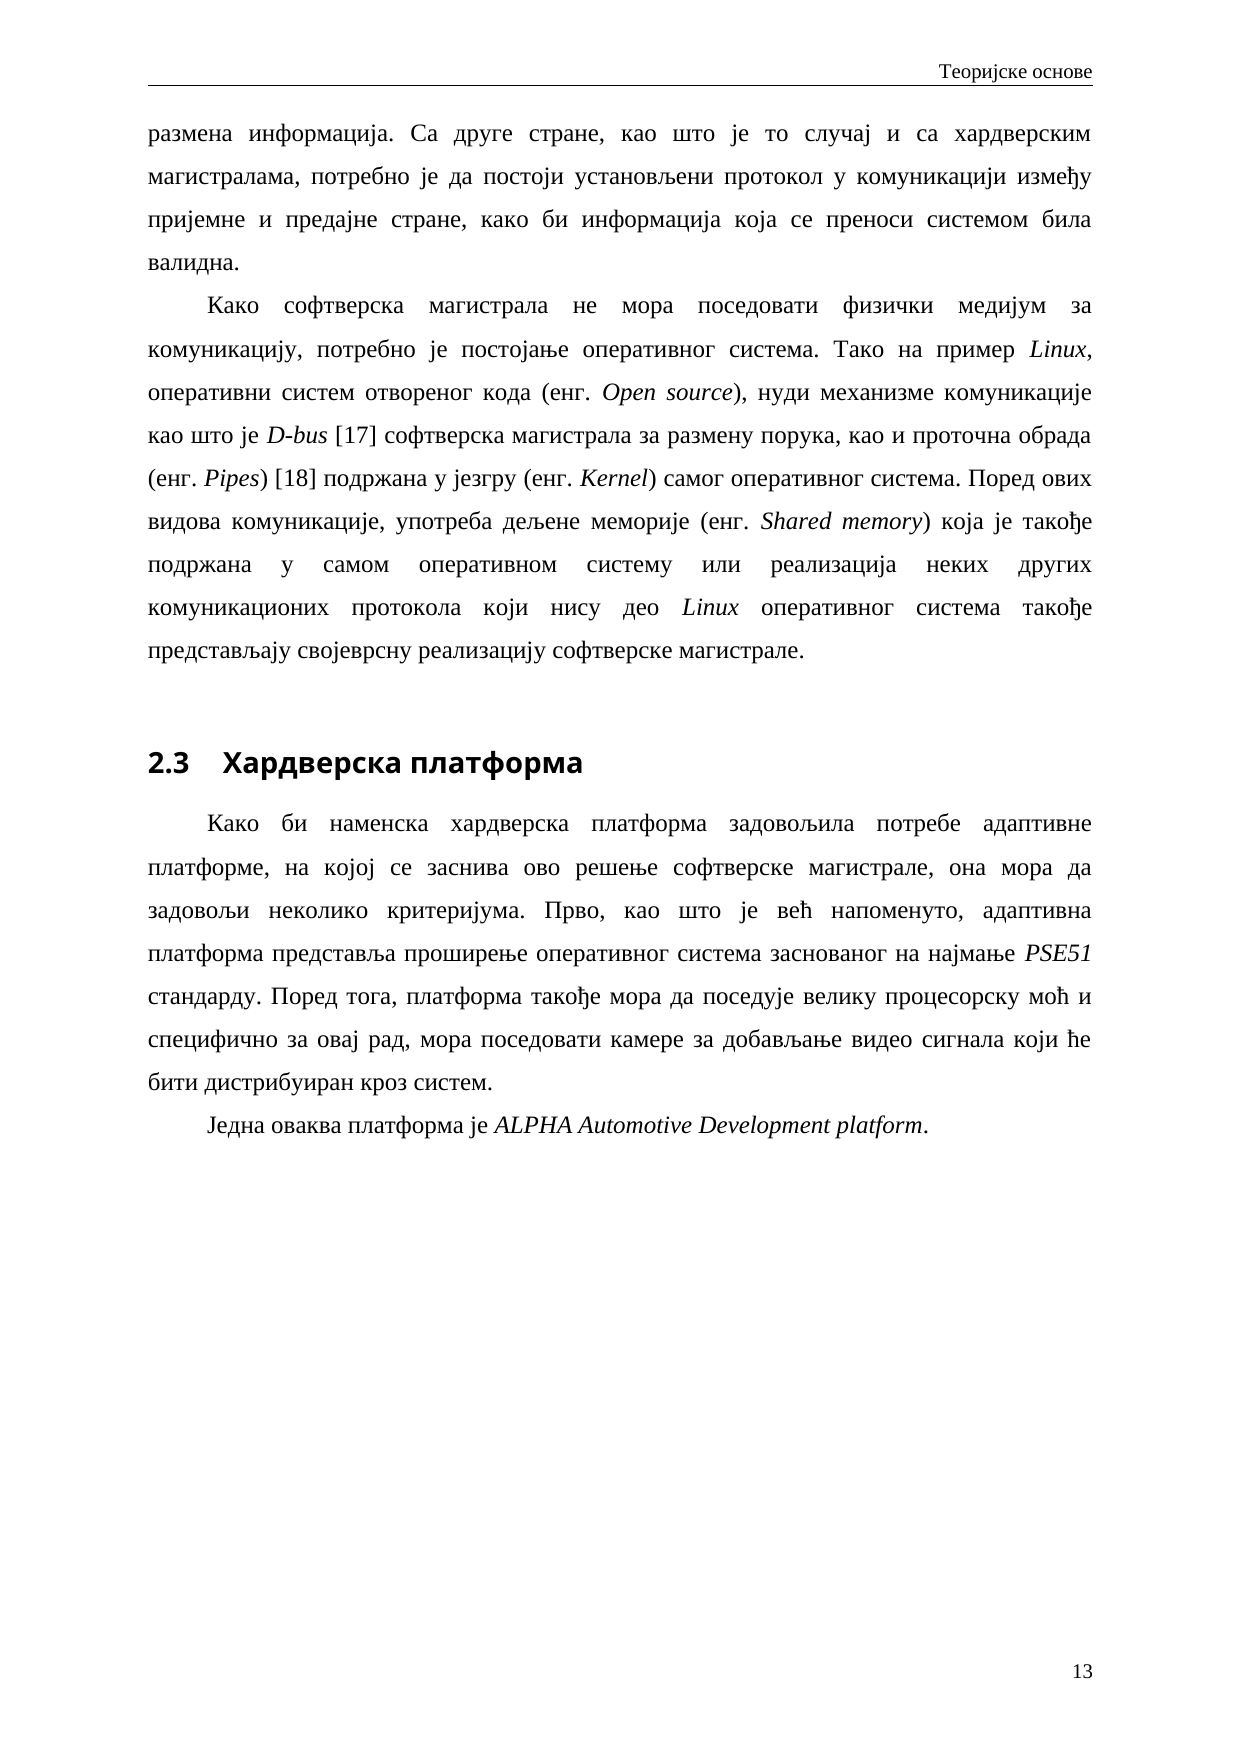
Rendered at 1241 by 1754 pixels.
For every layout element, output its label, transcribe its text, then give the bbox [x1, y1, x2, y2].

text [148, 118, 1093, 276]
text Како софтверска магистрала не мора поседовати физички медијум за комуникацију, потребно је постојање оперативног система. Тако на пример Linux, оперативни систем отвореног кода (енг. Open source), нуди механизме комуникације као што је D-bus софтверска магистрала за размену порука, као и проточна обрада (енг. Pipes) подржана у језгру (енг. Kernel) самог оперативног система. Поред ових видова комуникације, употреба дељене меморије (енг. Shared memory) која је такође подржана у самом оперативном систему или реализација неких других комуникационих протокола који нису део Linux оперативног система такође представљају својеврсну реализацију софтверске магистрале. [148, 291, 1093, 664]
subtitle Хардверска платформа [148, 743, 1093, 782]
text Како би наменска хардверска платформа задовољила потребе адаптивне платформе, на којој се заснива ово решење софтверске магистрале, она мора да задовољи неколико критеријума. Прво, као што је већ напоменуто, адаптивна платформа представља проширење оперативног система заснованог на најмање PSE51 стандарду. Поред тога, платформа такође мора да поседује велику процесорску моћ и специфично за овај рад, мора поседовати камере за добављање видео сигнала који ће бити дистрибуиран кроз систем. [148, 808, 1093, 1096]
text Једна оваква платформа је ALPHA Automotive Development platform. [148, 1110, 1093, 1139]
